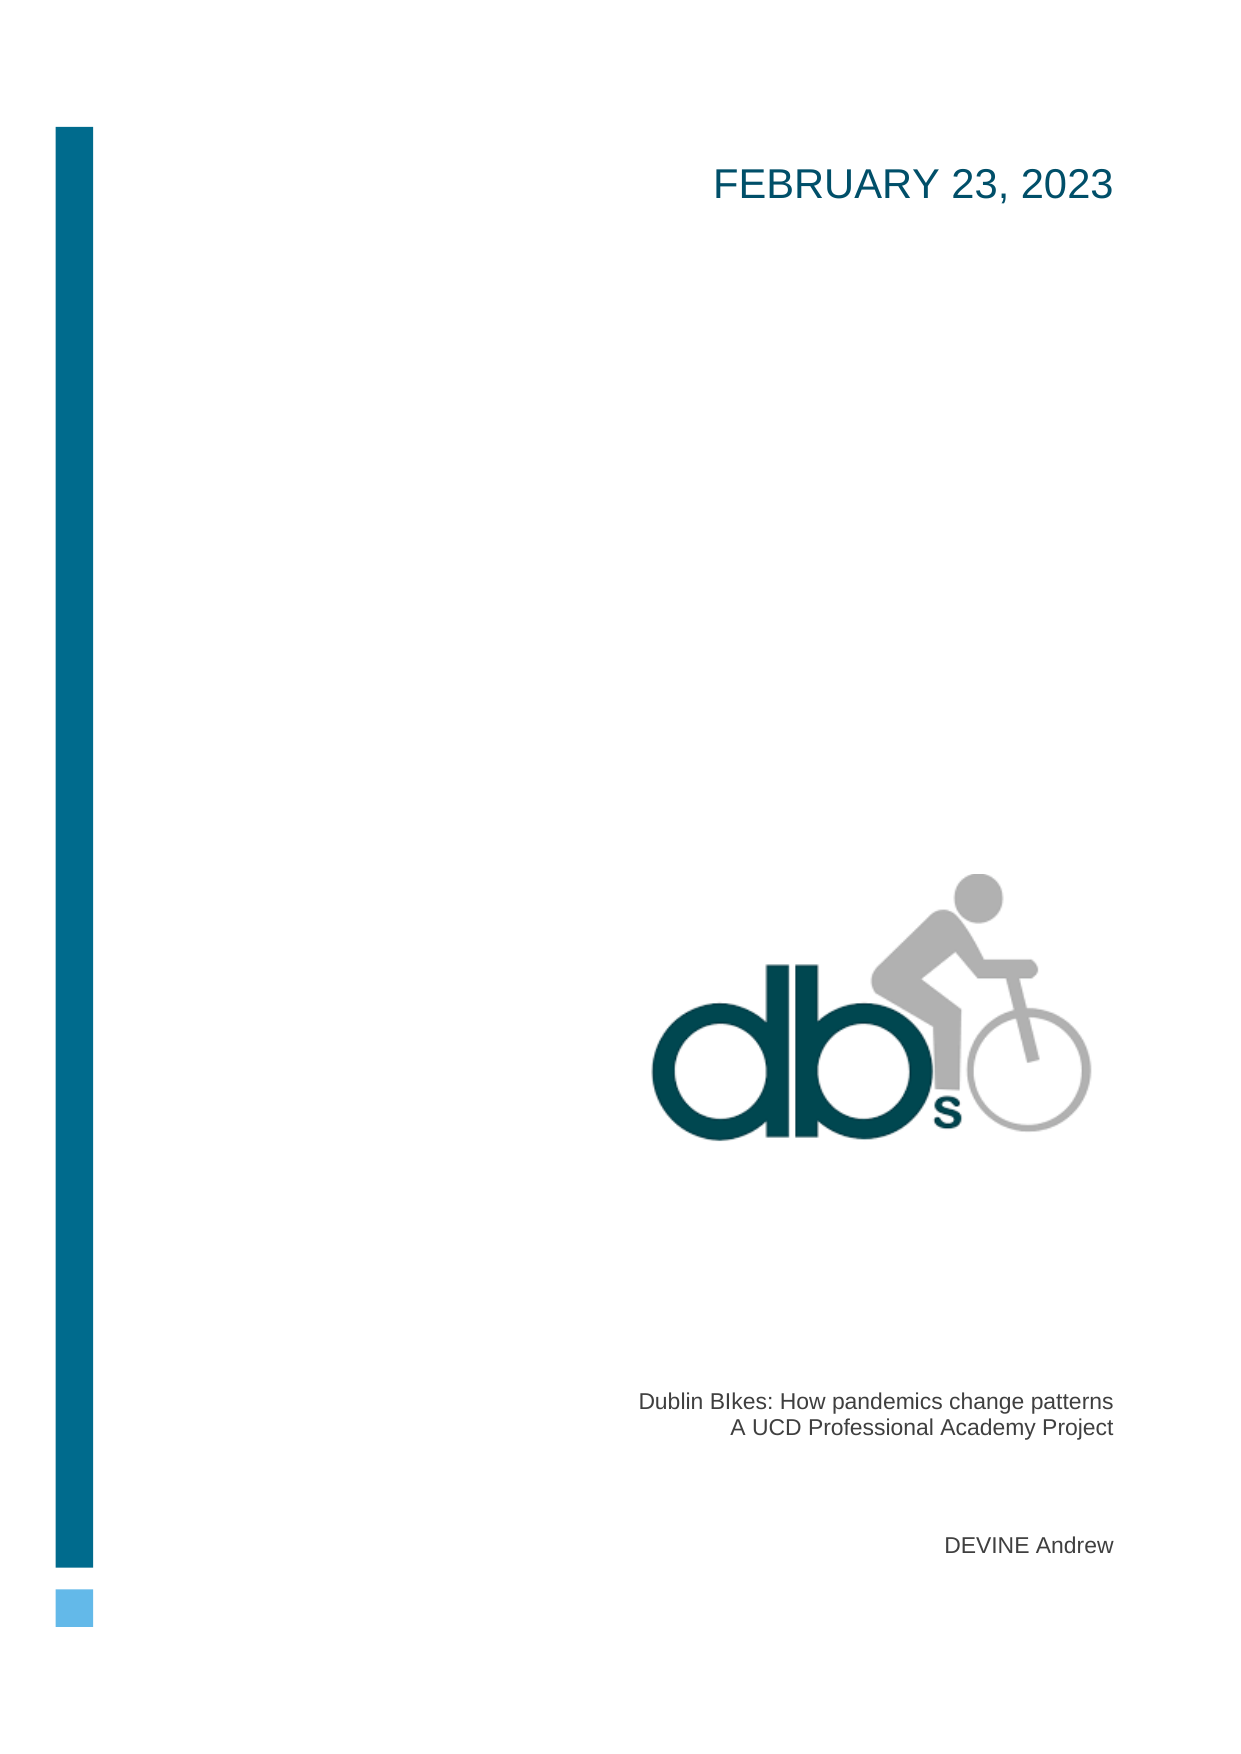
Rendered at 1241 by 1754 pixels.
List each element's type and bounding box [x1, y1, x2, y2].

picture [650, 874, 1093, 1152]
